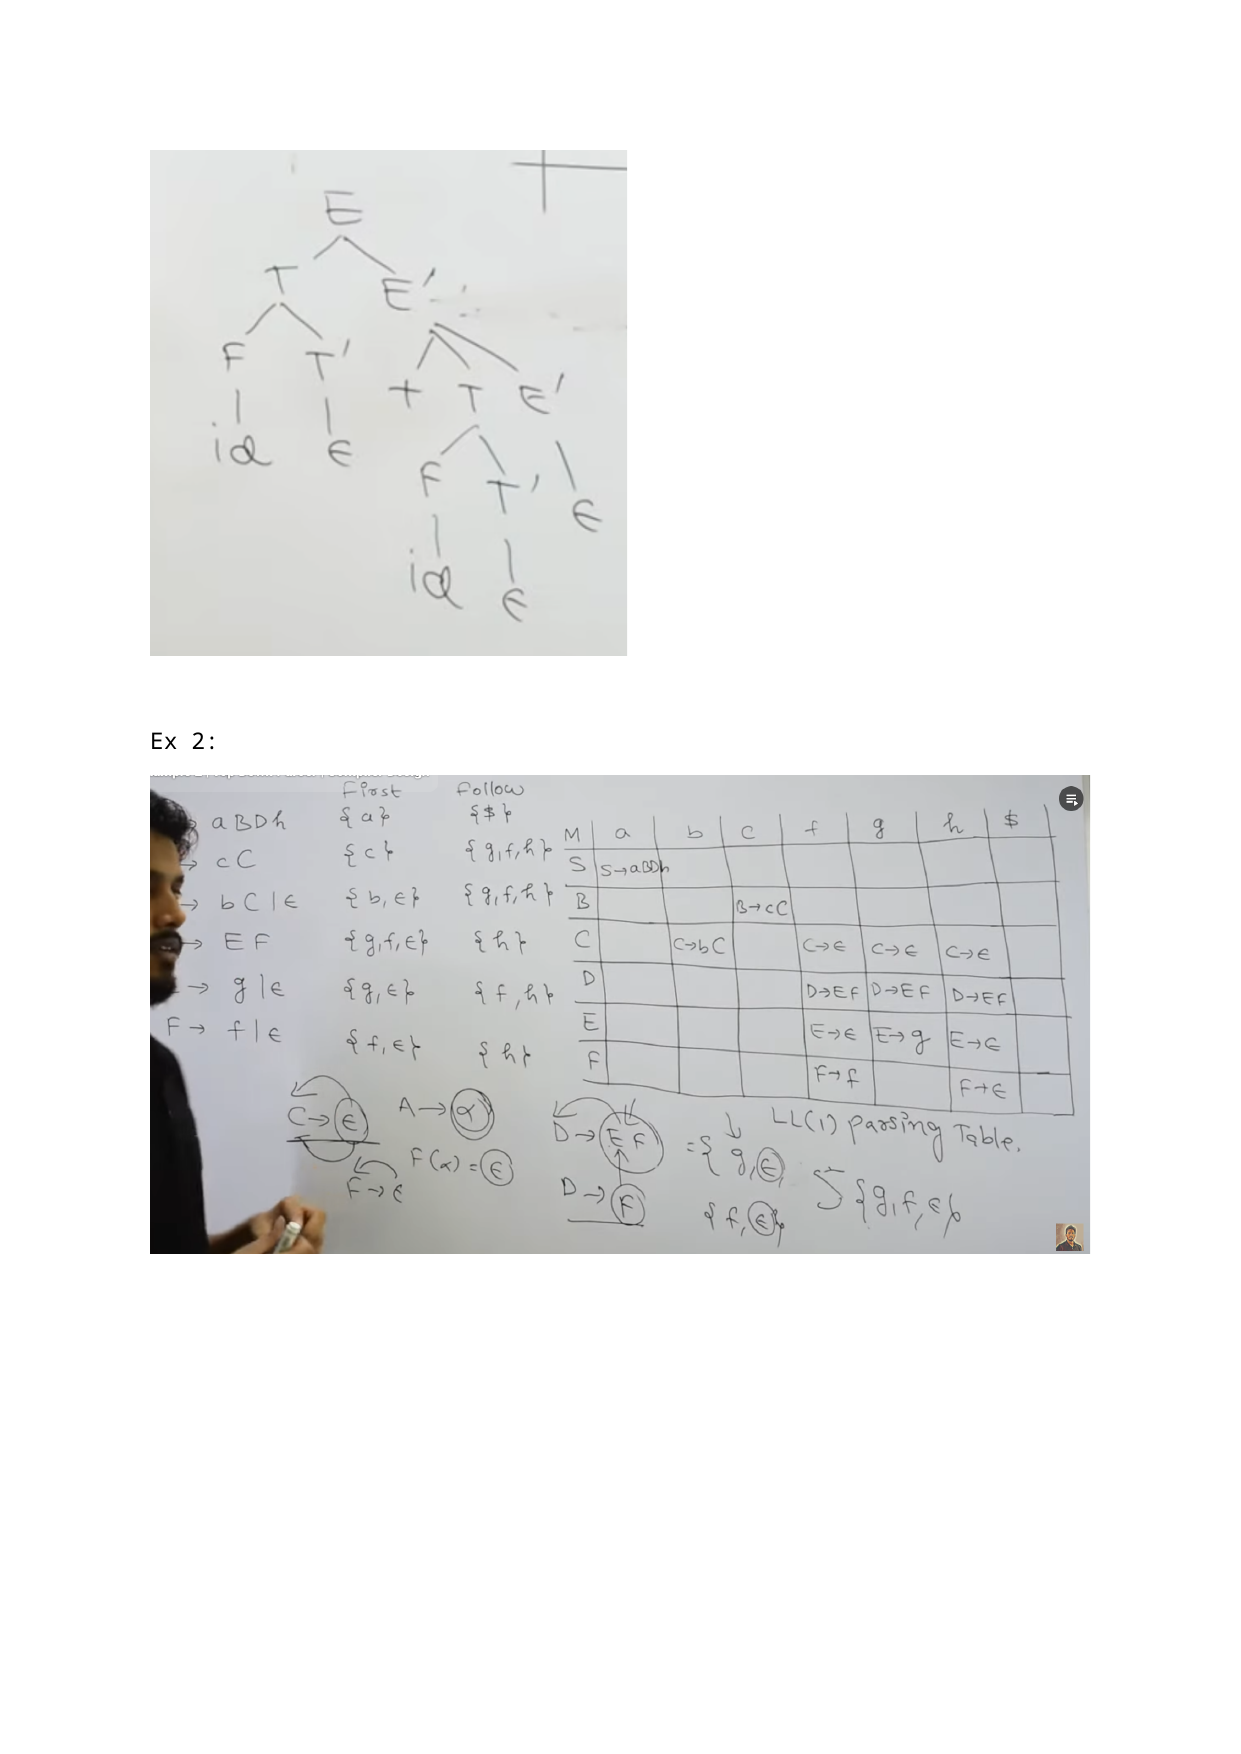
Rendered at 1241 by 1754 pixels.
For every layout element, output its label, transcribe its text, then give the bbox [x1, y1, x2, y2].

picture [150, 775, 1091, 1254]
text Ex 2: [150, 725, 1090, 756]
picture [150, 150, 628, 656]
